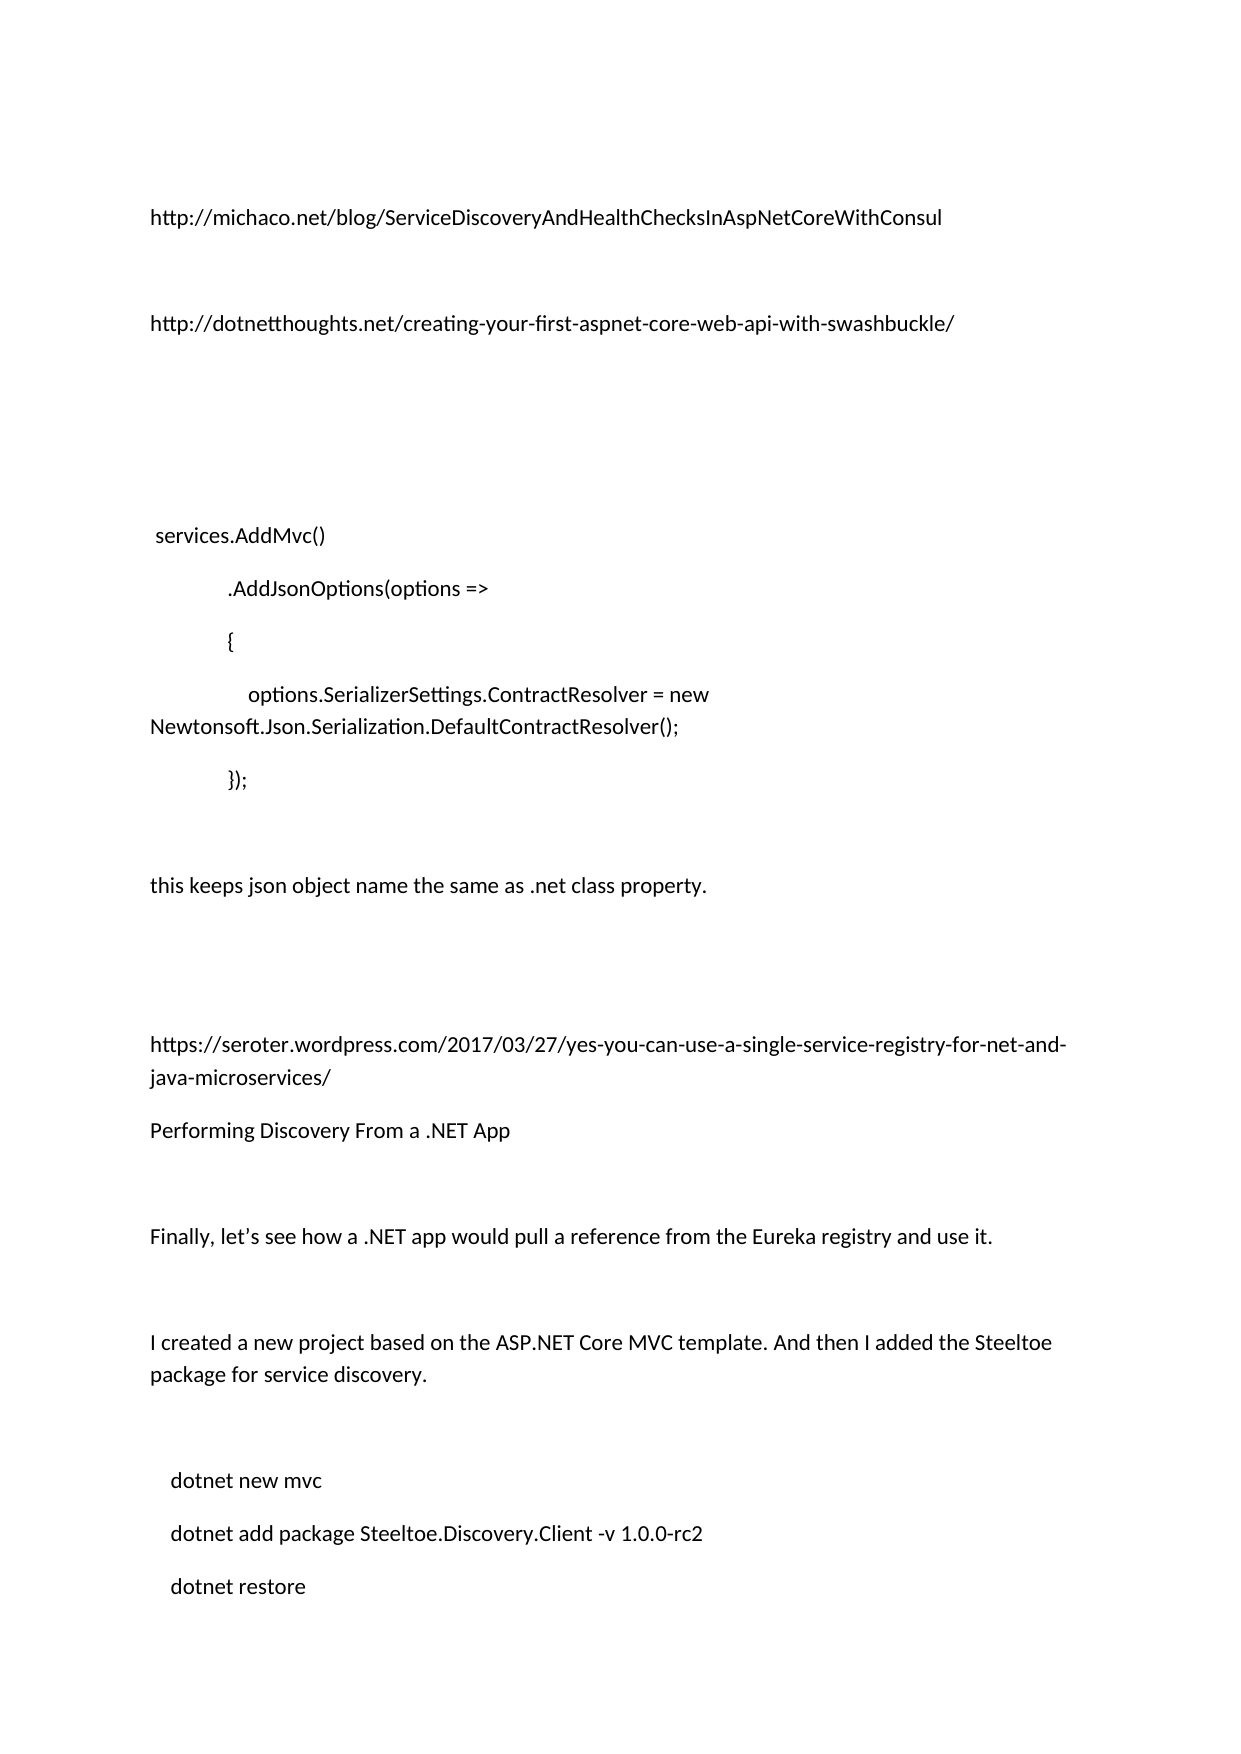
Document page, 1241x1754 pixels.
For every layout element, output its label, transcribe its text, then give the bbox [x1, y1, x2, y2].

text { [150, 627, 1090, 655]
text http://michaco.net/blog/ServiceDiscoveryAndHealthChecksInAspNetCoreWithConsul [150, 203, 1090, 231]
text https://seroter.wordpress.com/2017/03/27/yes-you-can-use-a-single-service-registry-for-net-and-java-microservices/ [150, 1031, 1090, 1091]
text }); [150, 765, 1090, 793]
text services.AddMvc() [150, 521, 1090, 549]
text dotnet add package Steeltoe.Discovery.Client -v 1.0.0-rc2 [150, 1519, 1090, 1547]
text options.SerializerSettings.ContractResolver = new Newtonsoft.Json.Serialization.DefaultContractResolver(); [150, 680, 1090, 740]
text http://dotnetthoughts.net/creating-your-first-aspnet-core-web-api-with-swashbuckle/ [150, 309, 1090, 337]
text dotnet restore [150, 1572, 1090, 1600]
text this keeps json object name the same as .net class property. [150, 871, 1090, 899]
text .AddJsonOptions(options => [150, 574, 1090, 602]
text Performing Discovery From a .NET App [150, 1116, 1090, 1144]
text dotnet new mvc [150, 1466, 1090, 1494]
text Finally, let’s see how a .NET app would pull a reference from the Eureka registry and use it. [150, 1222, 1090, 1250]
text I created a new project based on the ASP.NET Core MVC template. And then I added the Steeltoe package for service discovery. [150, 1328, 1090, 1388]
